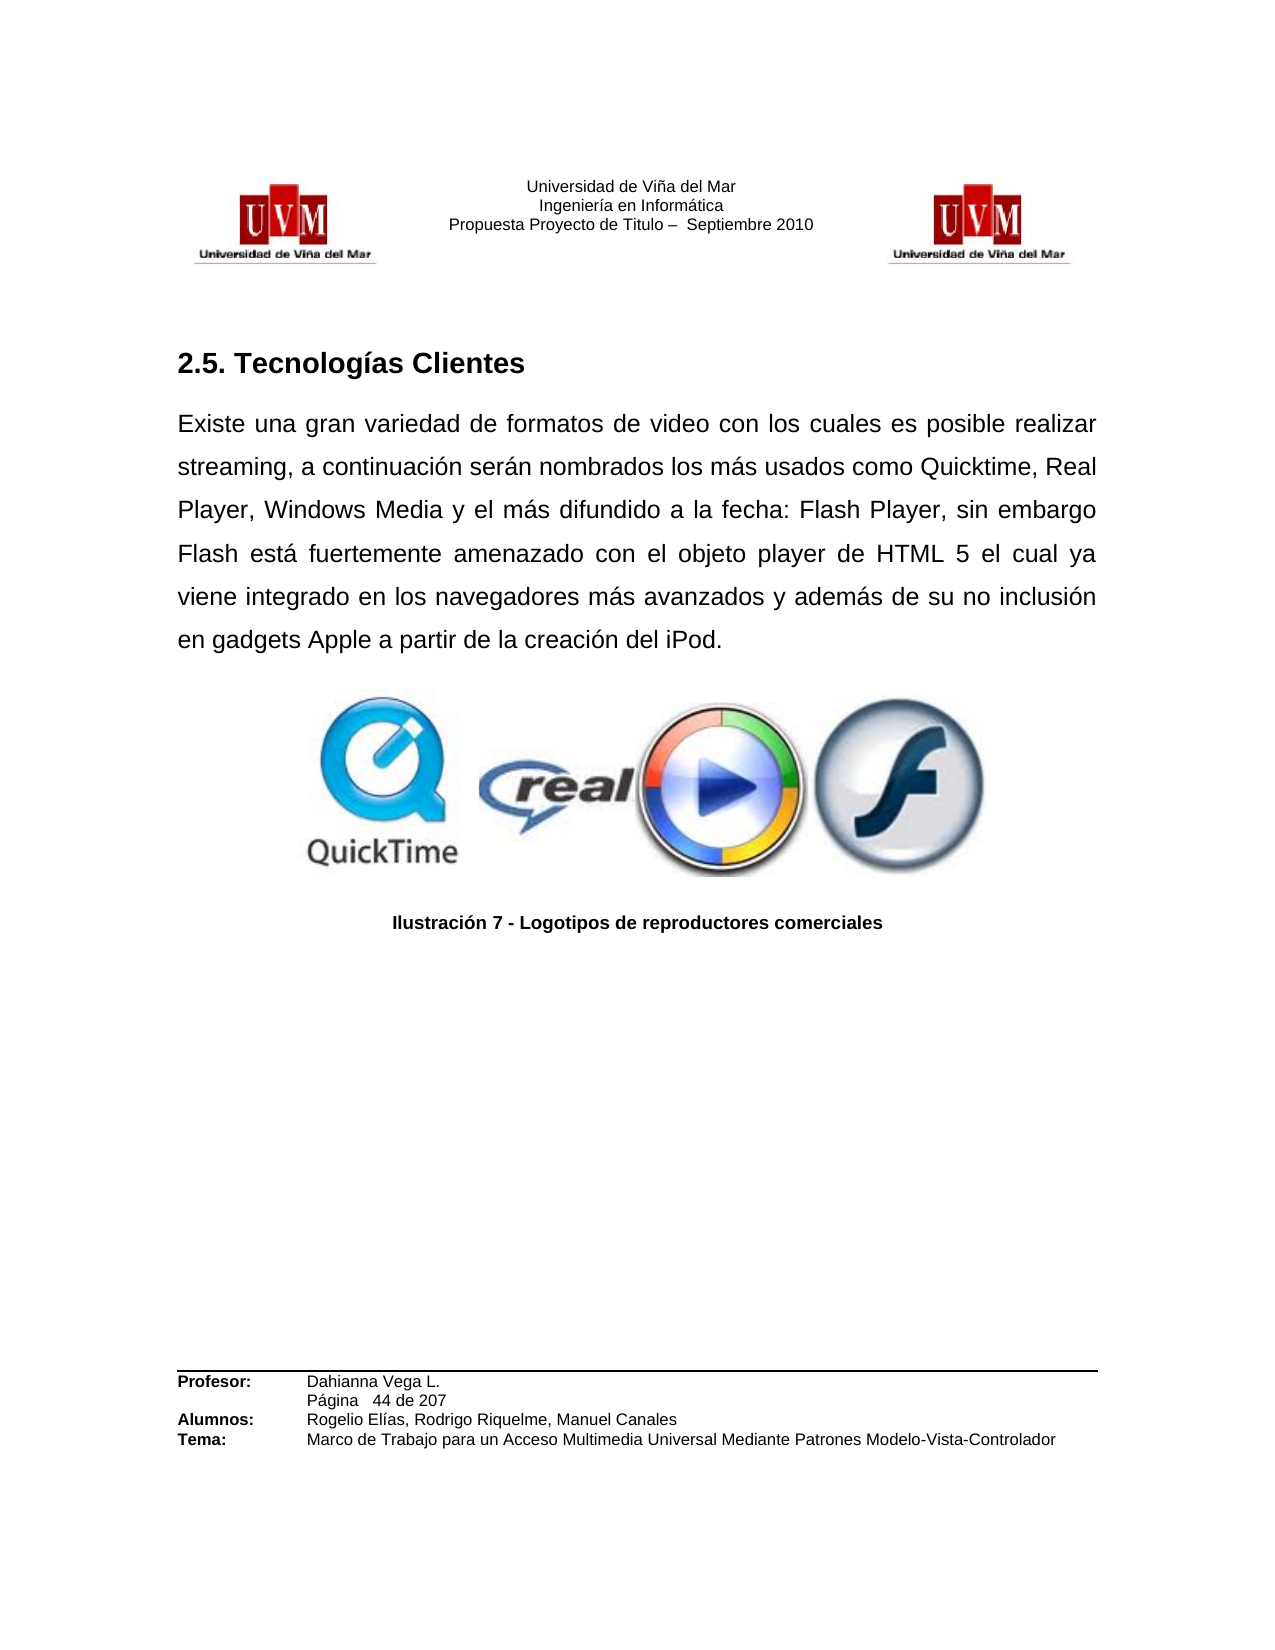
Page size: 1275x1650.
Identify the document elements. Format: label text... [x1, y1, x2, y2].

text Existe una gran variedad de formatos de video con los cuales es posible realizar streaming, a continuación serán nombrados los más usados como Quicktime, Real Player, Windows Media y el más difundido a la fecha: Flash Player, sin embargo Flash está fuertemente amenazado con el objeto player de HTML 5 el cual ya viene integrado en los navegadores más avanzados y además de su no inclusión en gadgets Apple a partir de la creación del iPod. [177, 409, 1098, 653]
picture [871, 176, 1084, 267]
subtitle 2.5. Tecnologías Clientes [177, 346, 1098, 380]
text Ilustración 7 - Logotipos de reproductores comerciales [177, 911, 1098, 933]
picture [285, 688, 990, 877]
picture [177, 176, 390, 267]
